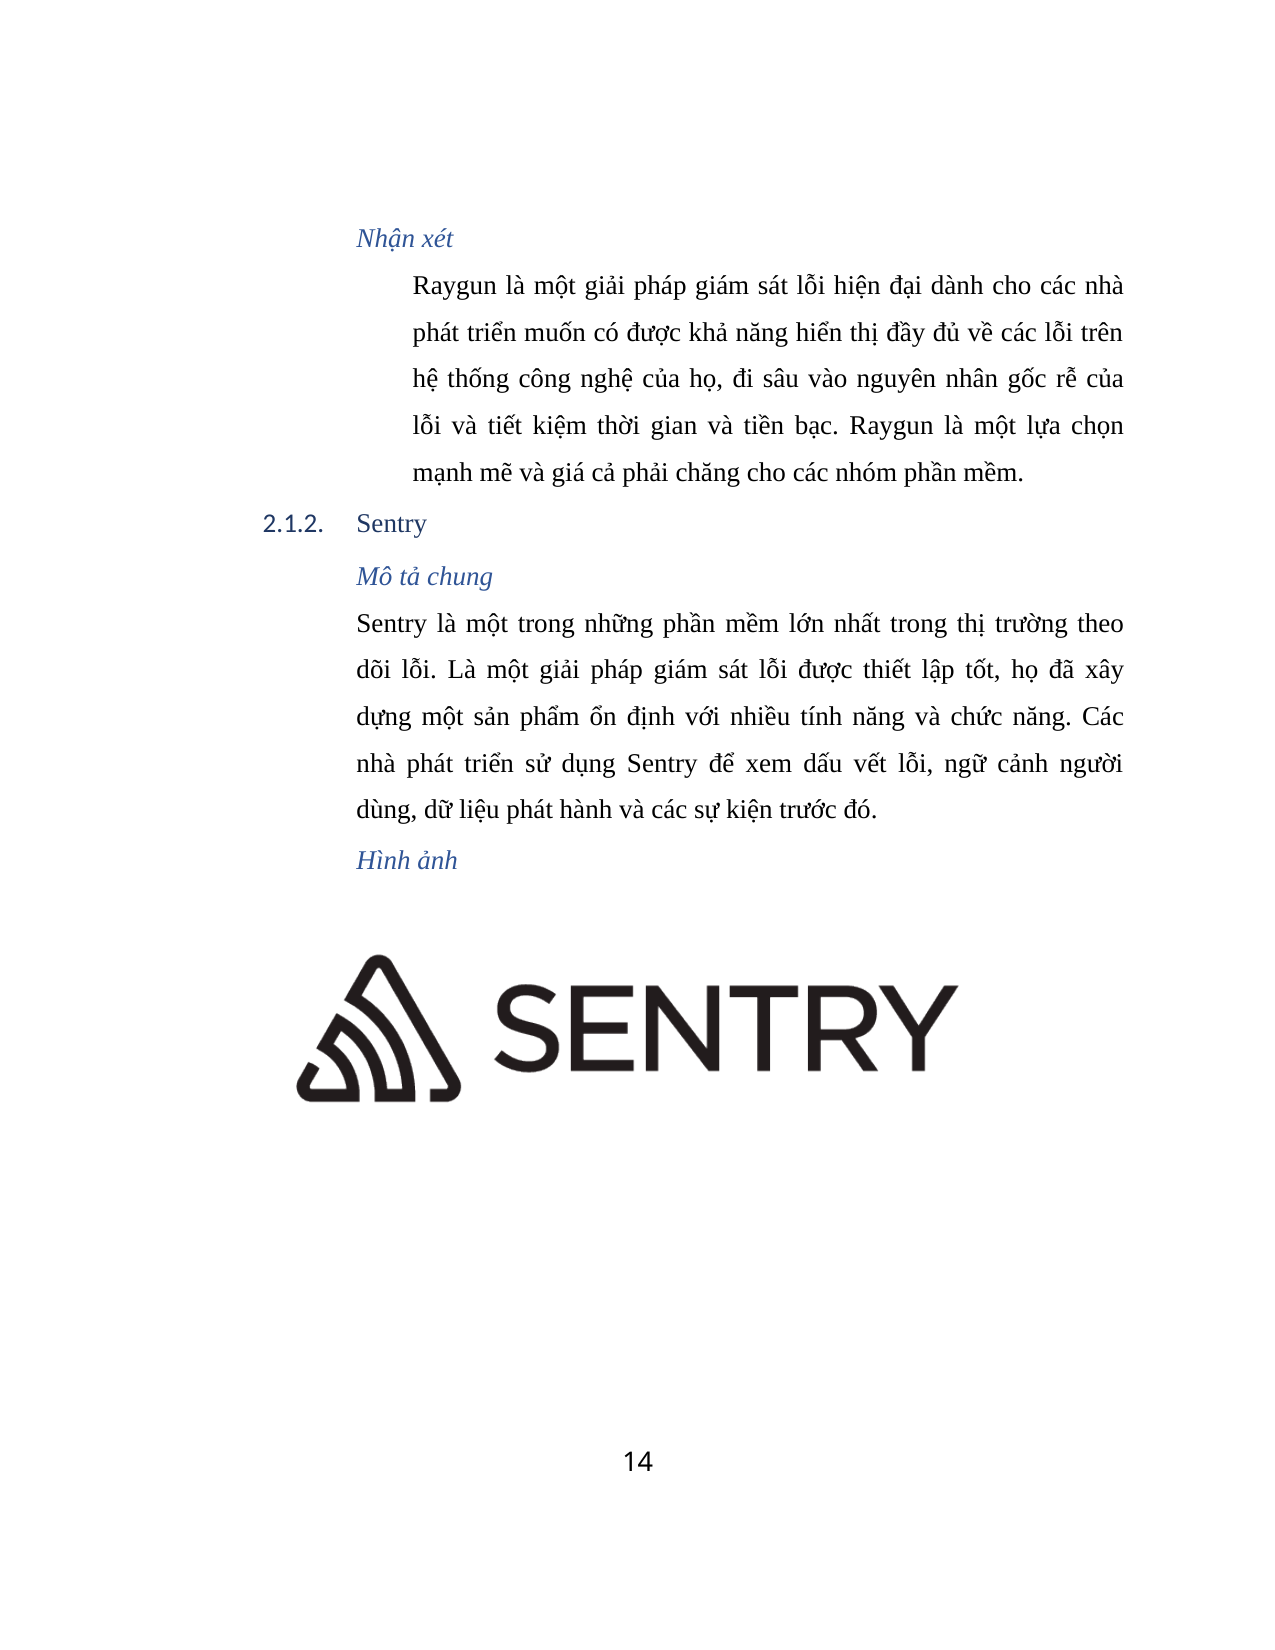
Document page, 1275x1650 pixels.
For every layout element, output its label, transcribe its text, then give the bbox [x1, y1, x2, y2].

text Sentry là một trong những phần mềm lớn nhất trong thị trường theo dõi lỗi. Là một giải pháp giám sát lỗi được thiết lập tốt, họ đã xây dựng một sản phẩm ổn định với nhiều tính năng và chức năng. Các nhà phát triển sử dụng Sentry để xem dấu vết lỗi, ngữ cảnh người dùng, dữ liệu phát hành và các sự kiện trước đó. [356, 607, 1125, 825]
text Raygun là một giải pháp giám sát lỗi hiện đại dành cho các nhà phát triển muốn có được khả năng hiển thị đầy đủ về các lỗi trên hệ thống công nghệ của họ, đi sâu vào nguyên nhân gốc rễ của lỗi và tiết kiệm thời gian và tiền bạc. Raygun là một lựa chọn mạnh mẽ và giá cả phải chăng cho các nhóm phần mềm. [412, 269, 1125, 487]
subtitle Sentry [262, 507, 1125, 539]
subtitle Mô tả chung [356, 560, 1125, 591]
subtitle Hình ảnh [356, 844, 1125, 876]
picture [232, 891, 1023, 1167]
subtitle Nhận xét [356, 222, 1125, 253]
